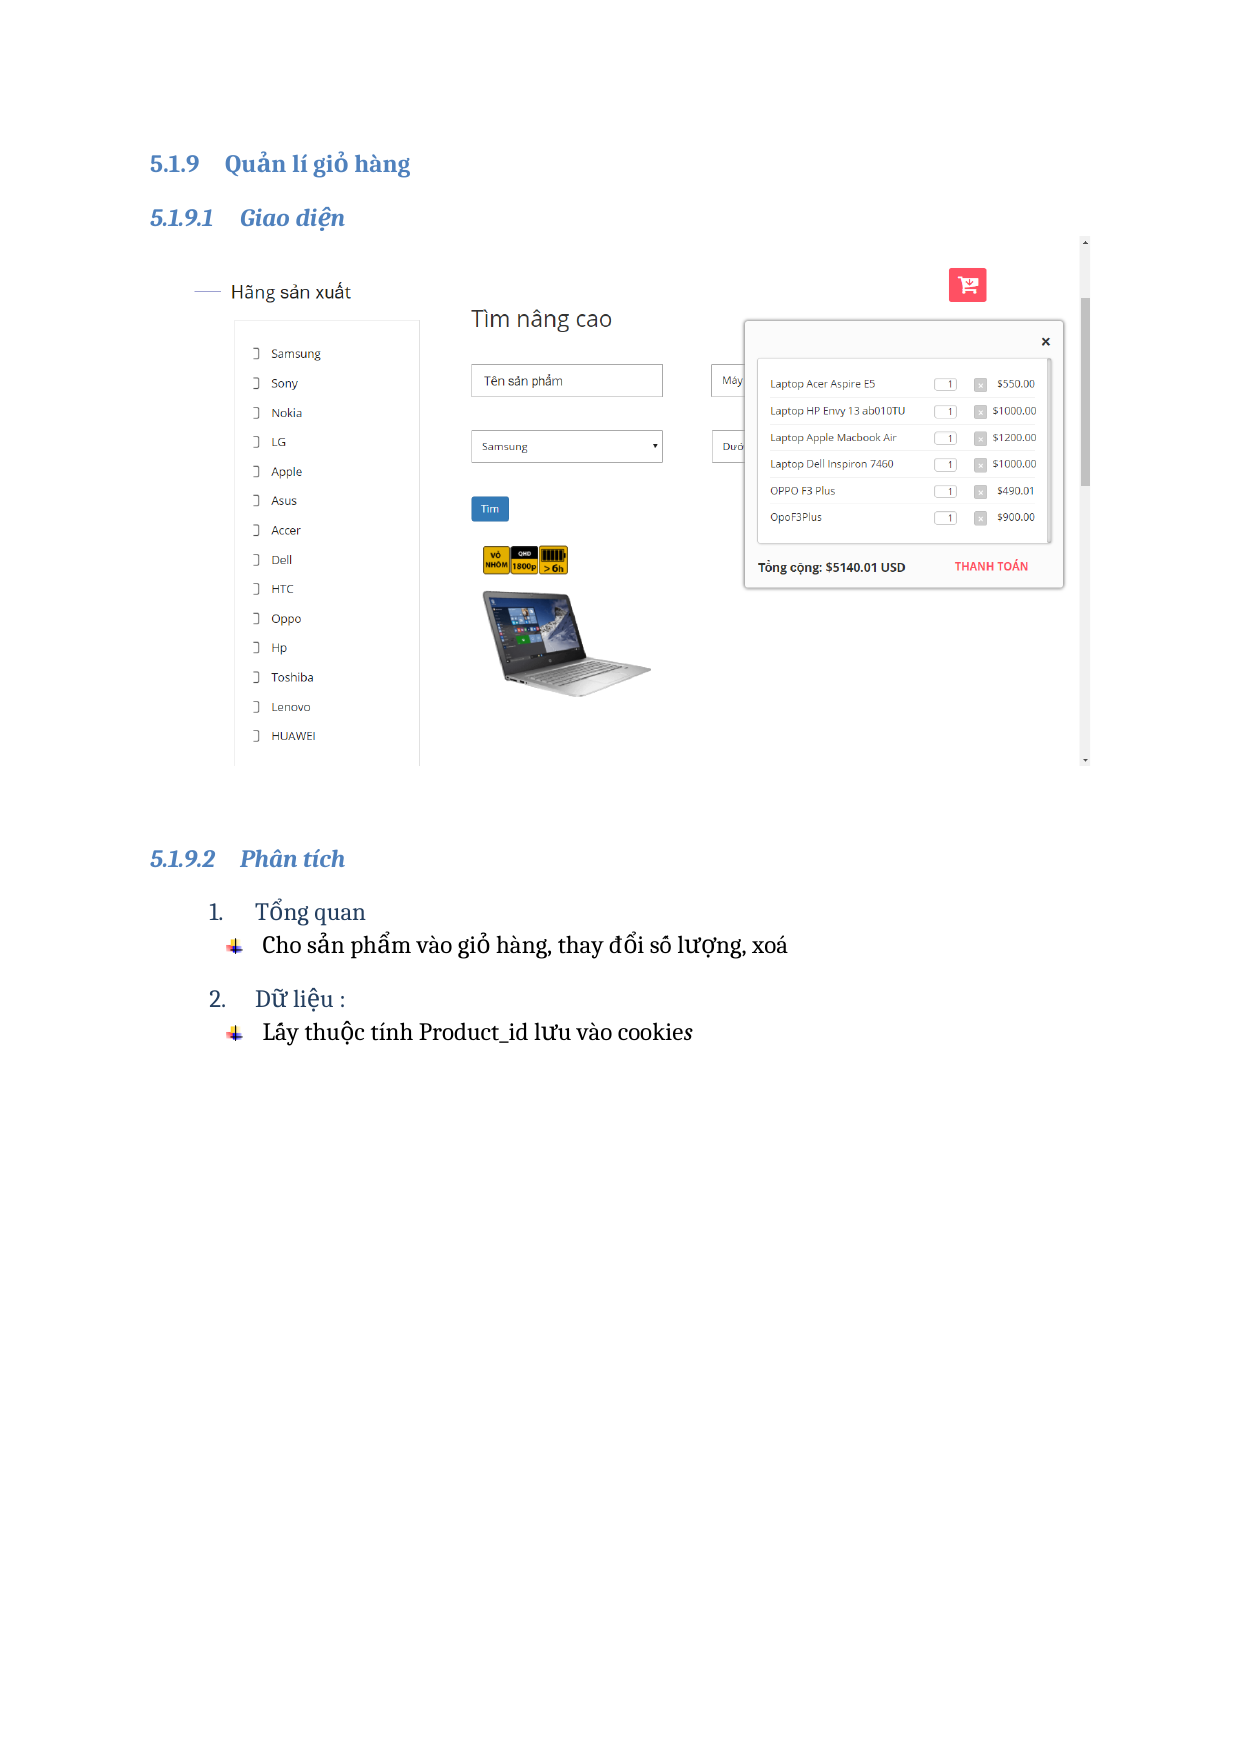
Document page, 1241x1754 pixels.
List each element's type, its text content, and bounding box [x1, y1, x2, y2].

subtitle Phân tích [150, 844, 1090, 873]
subtitle Quản lí giỏ hàng [150, 150, 1090, 179]
list Cho sản phẩm vào giỏ hàng, thay đổi số lượng, xoá [225, 931, 1090, 960]
picture [226, 937, 243, 954]
subtitle Tổng quan [209, 898, 1090, 927]
subtitle Giao diện [150, 204, 1090, 233]
picture [226, 1024, 243, 1041]
picture [150, 236, 1091, 766]
subtitle Dữ liệu : [209, 985, 1090, 1014]
list Lấy thuộc tính Product_id lưu vào cookies [225, 1018, 1090, 1047]
